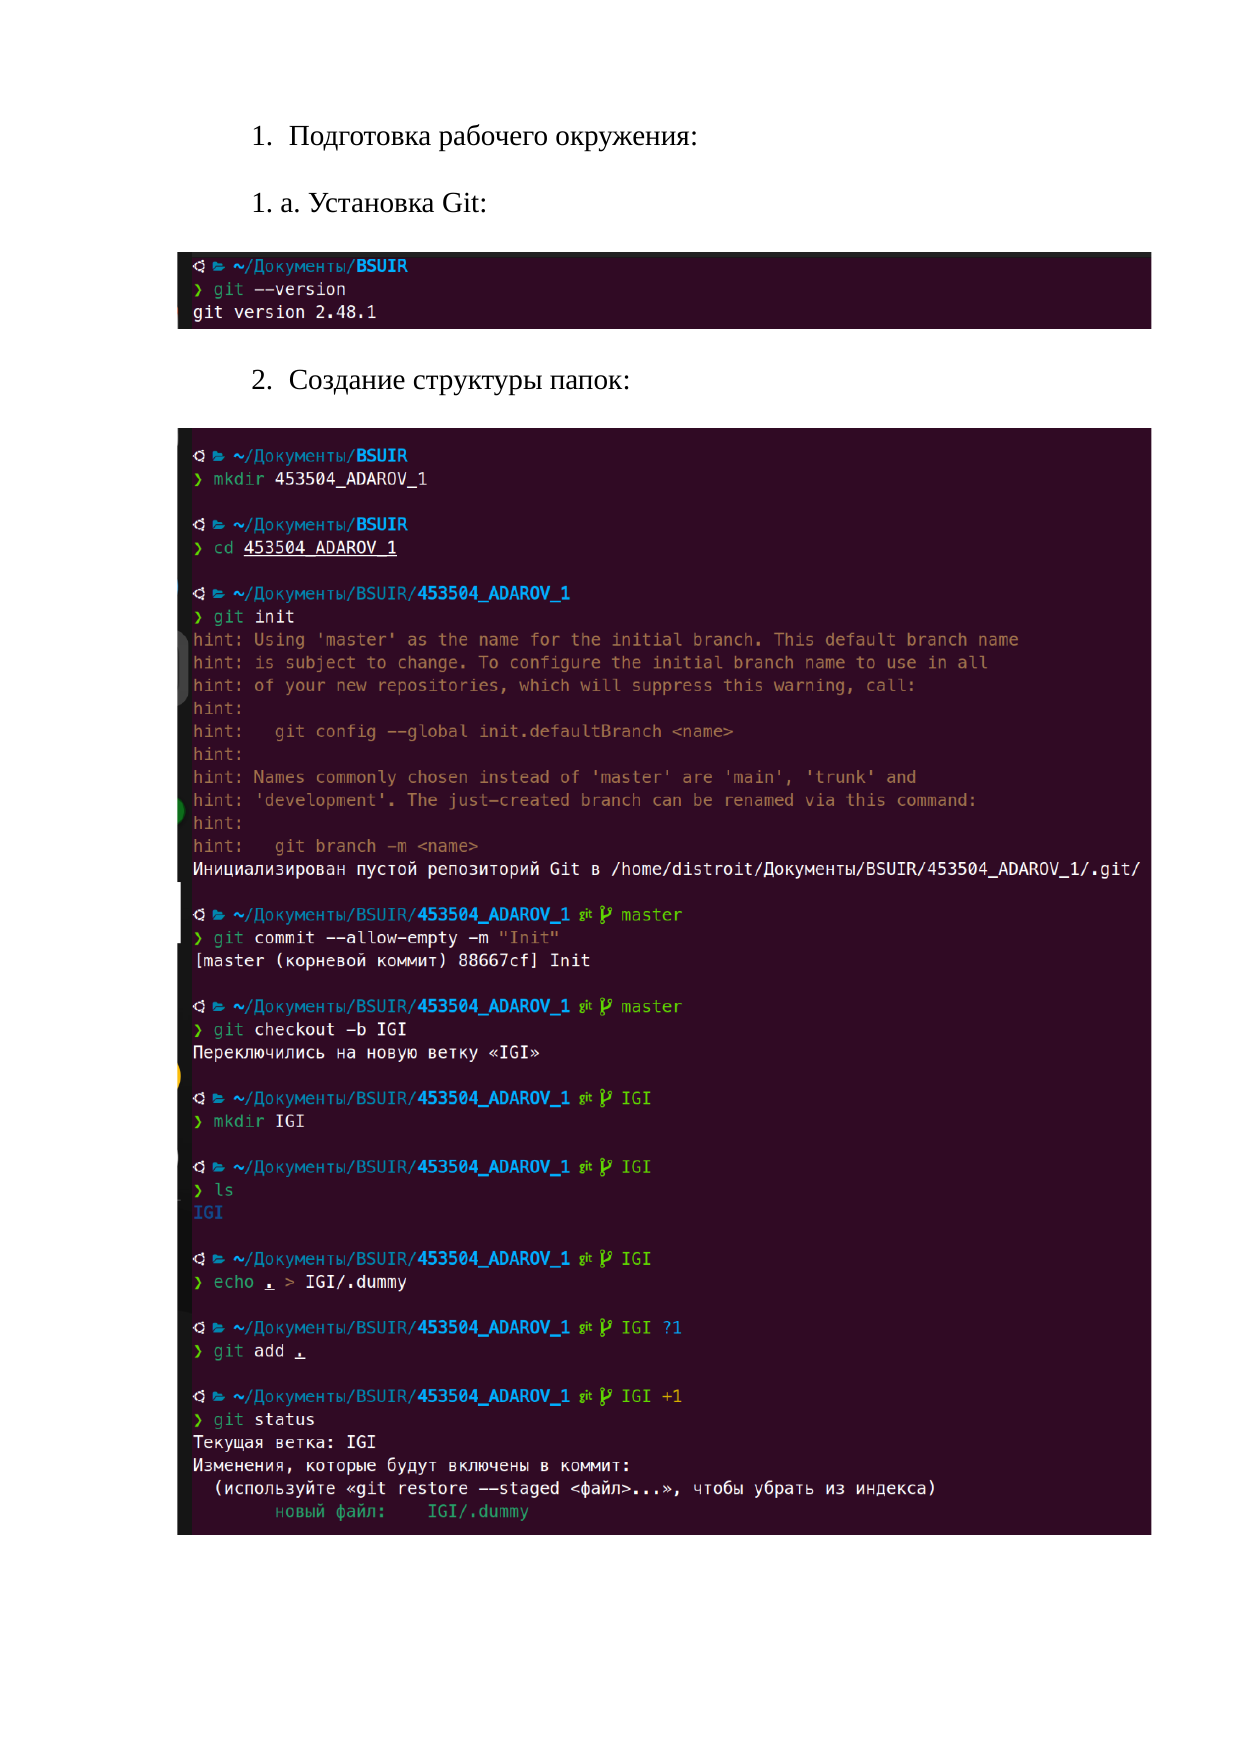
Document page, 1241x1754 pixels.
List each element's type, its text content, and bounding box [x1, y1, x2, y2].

list Создание структуры папок: [251, 362, 1152, 395]
picture [177, 252, 1152, 329]
picture [177, 428, 1152, 1535]
list Подготовка рабочего окружения: [251, 118, 1152, 152]
text 1. a. Установка Git: [177, 185, 1152, 219]
